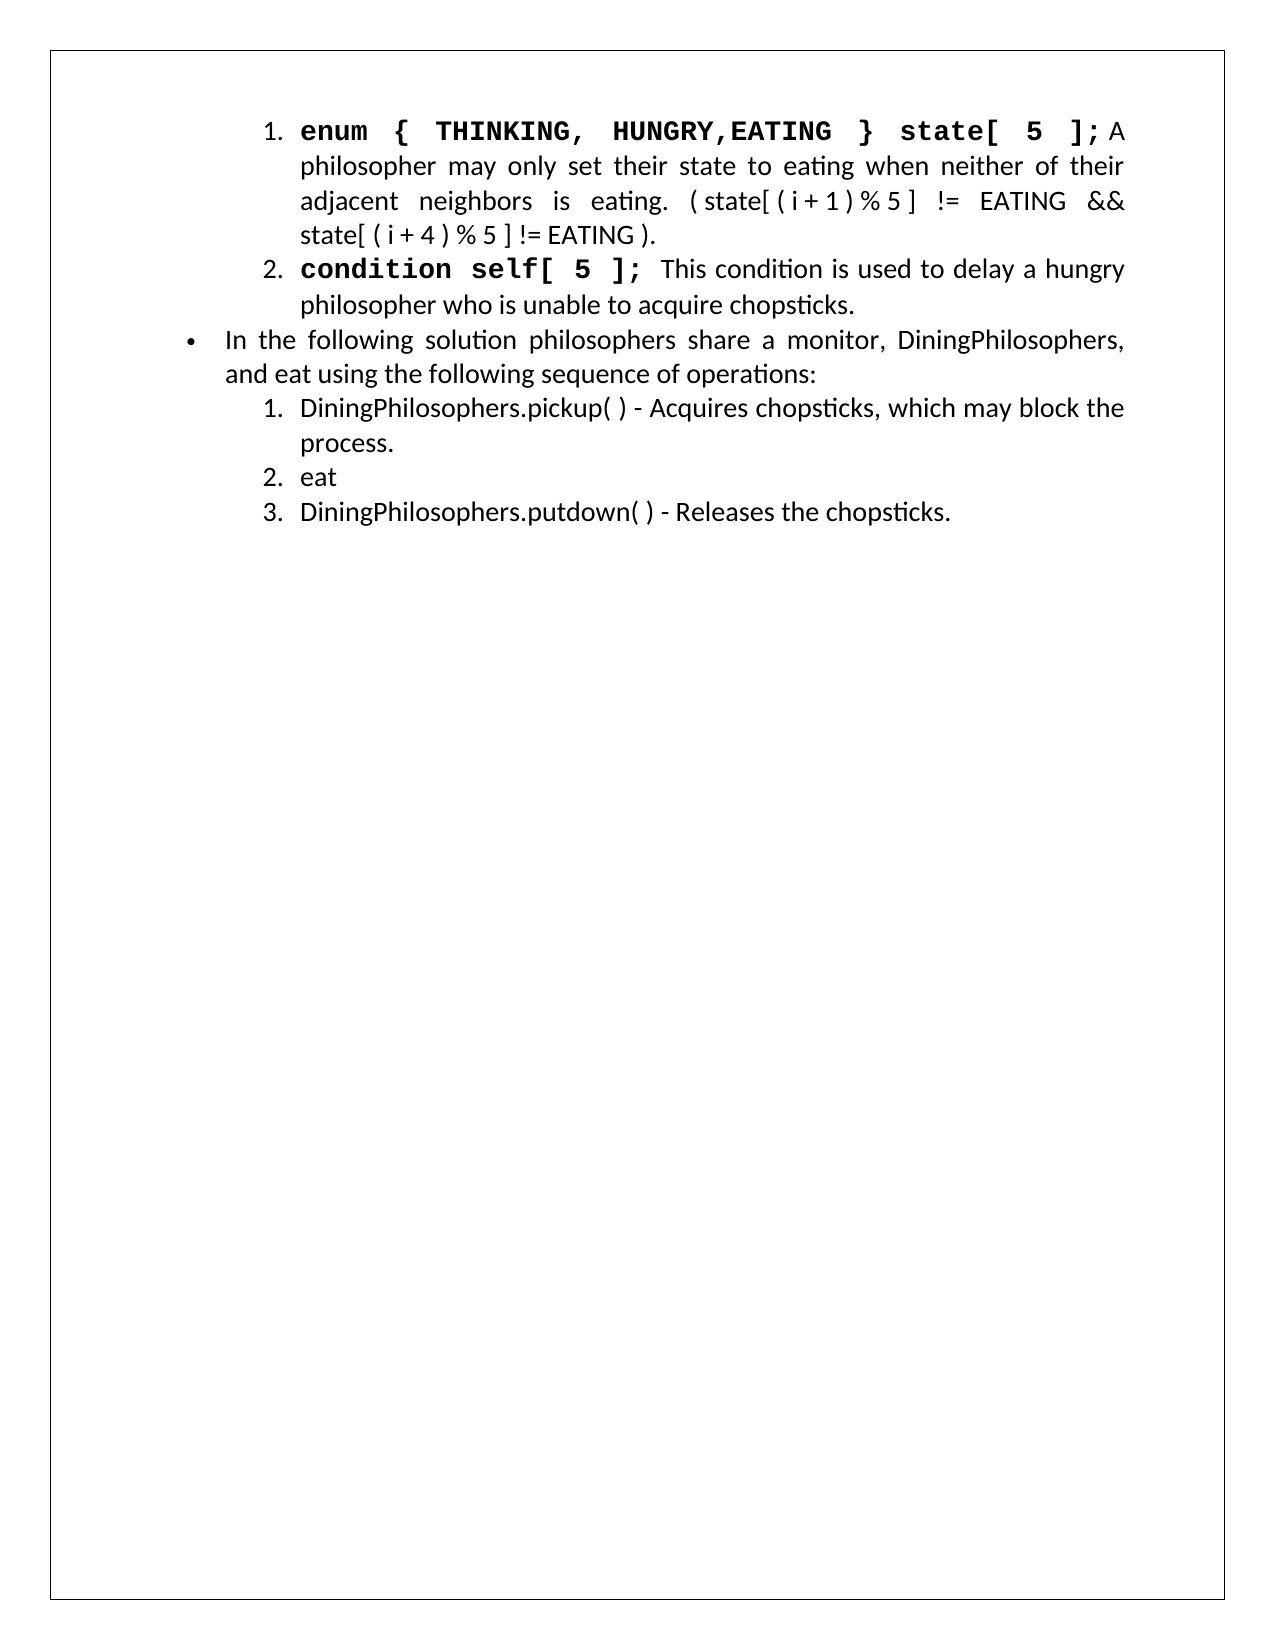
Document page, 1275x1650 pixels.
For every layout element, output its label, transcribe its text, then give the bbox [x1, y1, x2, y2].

list DiningPhilosophers.putdown( ) - Releases the chopsticks. [262, 493, 1125, 528]
list eat [262, 459, 1125, 493]
list DiningPhilosophers.pickup( ) - Acquires chopsticks, which may block the process. [262, 390, 1125, 459]
list enum { THINKING, HUNGRY,EATING } state[ 5 ]; A philosopher may only set their state to eating when neither of their adjacent neighbors is eating. ( state[ ( i + 1 ) % 5 ] != EATING && state[ ( i + 4 ) % 5 ] != EATING ). [262, 112, 1125, 251]
list condition self[ 5 ]; This condition is used to delay a hungry philosopher who is unable to acquire chopsticks. [262, 251, 1125, 322]
list In the following solution philosophers share a monitor, DiningPhilosophers, and eat using the following sequence of operations: [187, 322, 1125, 390]
